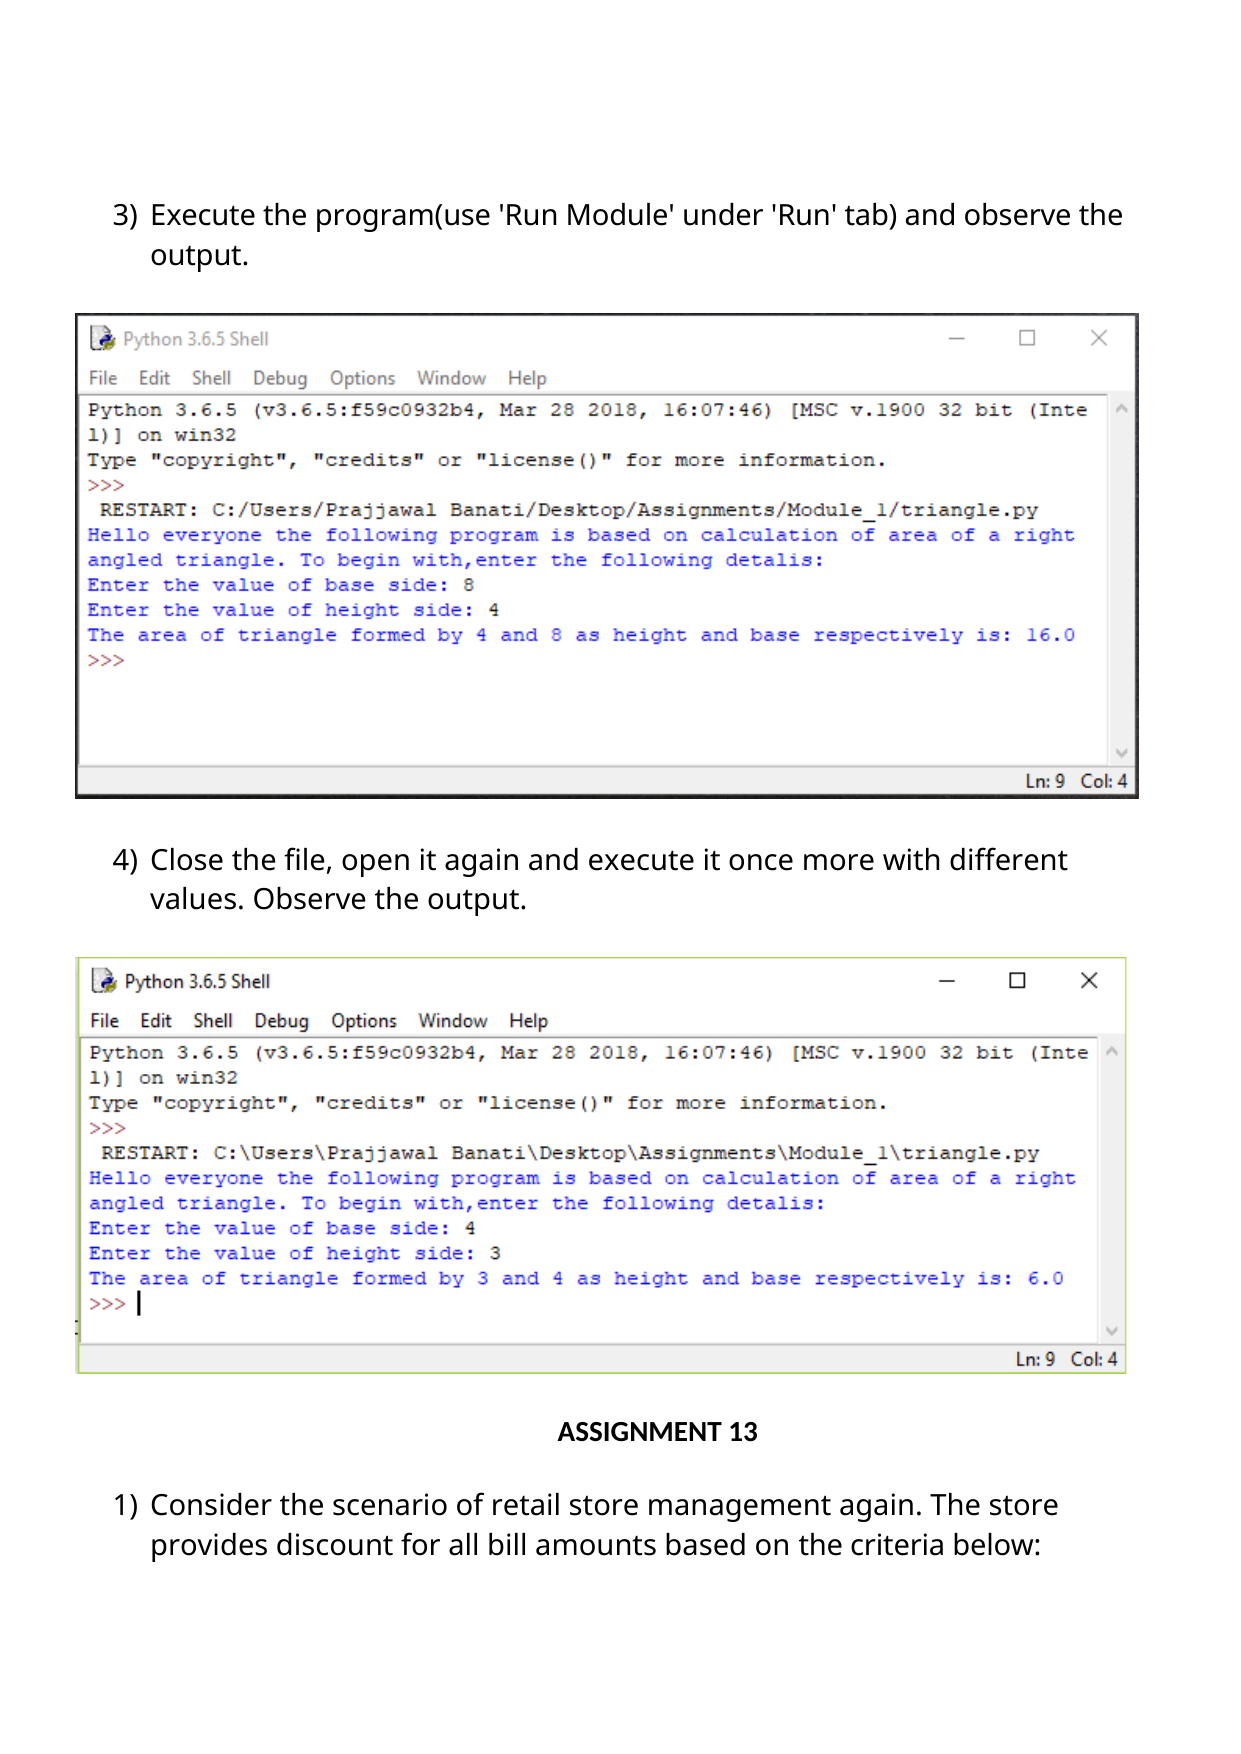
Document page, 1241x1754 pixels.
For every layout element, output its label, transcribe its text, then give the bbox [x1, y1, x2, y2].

list Execute the program(use 'Run Module' under 'Run' tab) and observe the output. [112, 194, 1165, 273]
picture [75, 957, 1127, 1374]
picture [75, 313, 1139, 799]
list Close the ﬁle, open it again and execute it once more with diﬀerent values. Observe the output. [112, 839, 1165, 918]
list Consider the scenario of retail store management again. The store provides discount for all bill amounts based on the criteria below: [112, 1484, 1165, 1564]
list ASSIGNMENT 13 [150, 1413, 1165, 1449]
